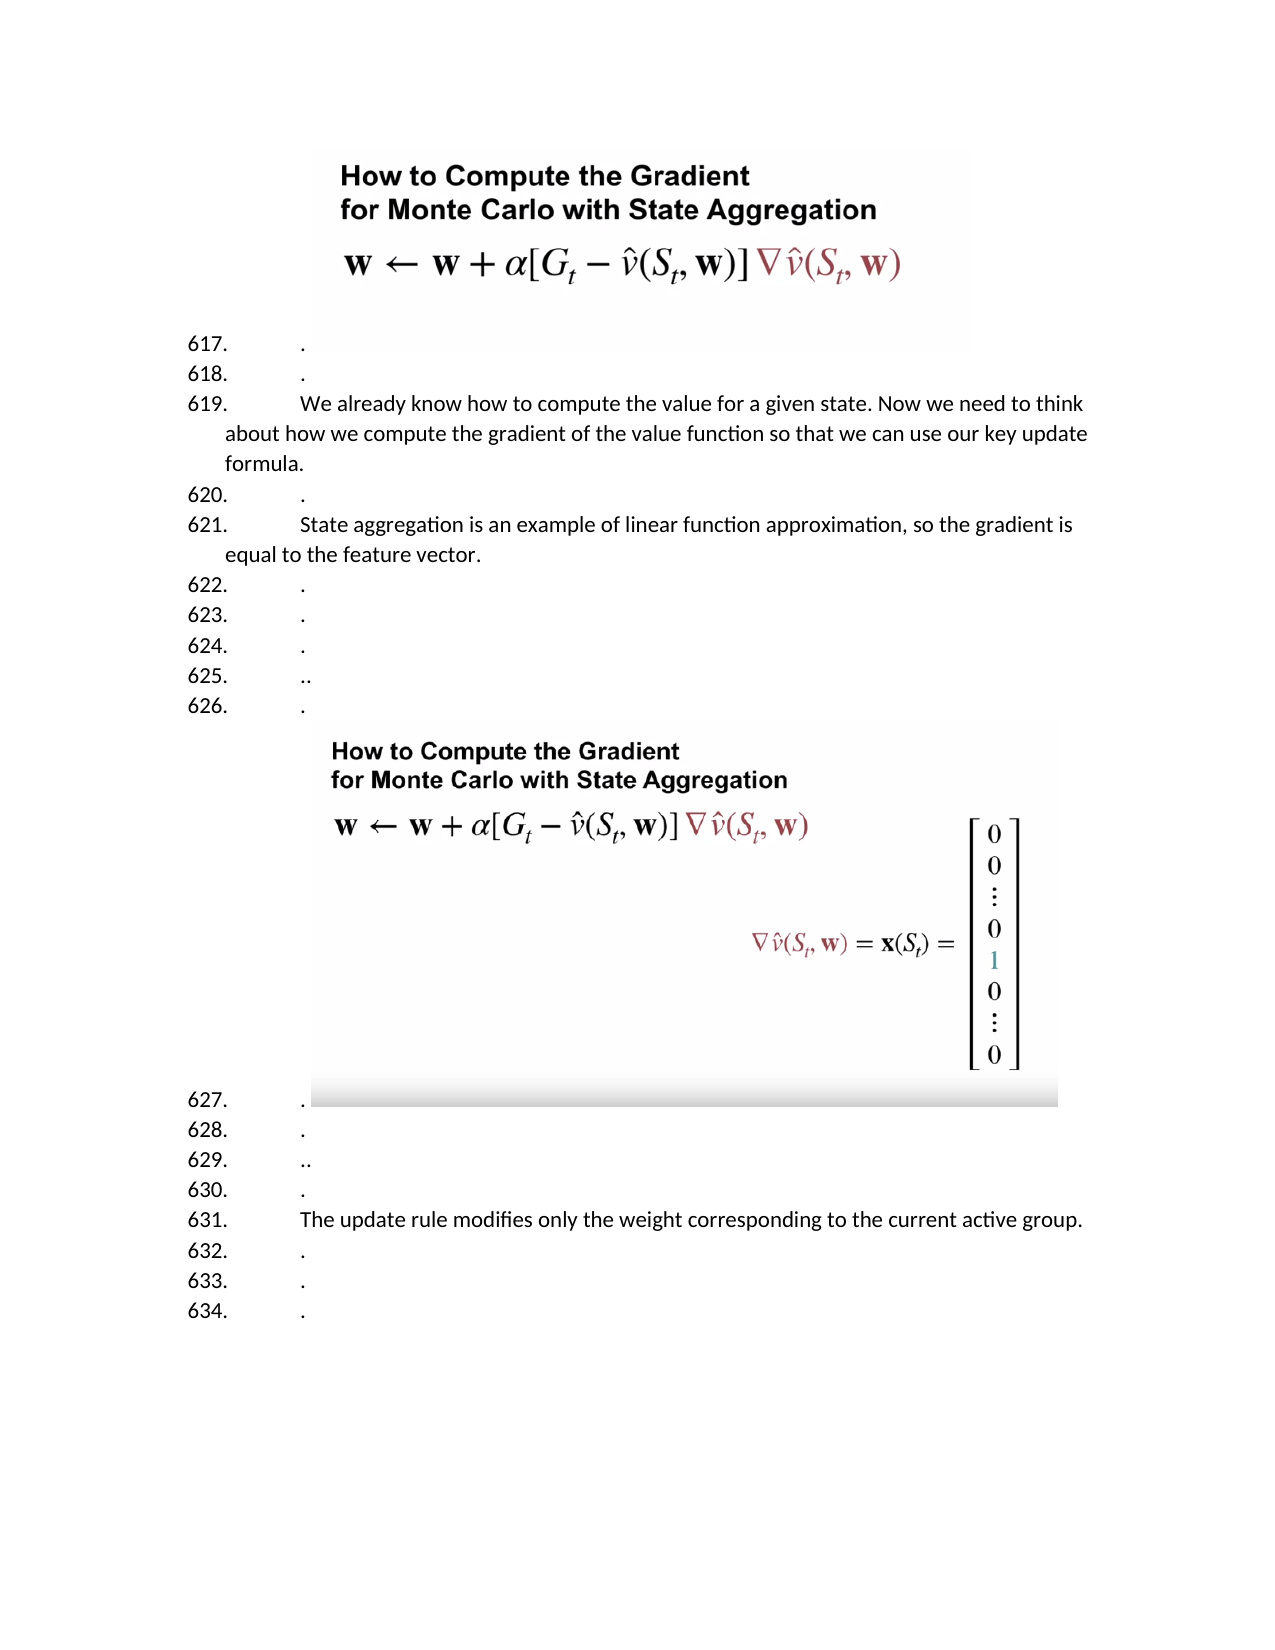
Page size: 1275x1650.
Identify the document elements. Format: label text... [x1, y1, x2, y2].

list . [187, 601, 1125, 629]
list The update rule modifies only the weight corresponding to the current active group. [187, 1206, 1125, 1233]
list . [187, 1236, 1125, 1264]
list .. [187, 1145, 1125, 1173]
list . [187, 480, 1125, 508]
list . [187, 359, 1125, 387]
list . [187, 691, 1125, 719]
picture [311, 150, 971, 351]
list We already know how to compute the value for a given state. Now we need to think about how we compute the gradient of the value function so that we can use our key update formula. [187, 389, 1125, 478]
list .. [187, 661, 1125, 689]
list . [187, 570, 1125, 598]
list . [187, 631, 1125, 659]
list State aggregation is an example of linear function approximation, so the gradient is equal to the feature vector. [187, 510, 1125, 568]
list . [187, 1266, 1125, 1294]
picture [311, 721, 1059, 1107]
list . [187, 1115, 1125, 1143]
list . [187, 1175, 1125, 1203]
list . [187, 1296, 1125, 1324]
